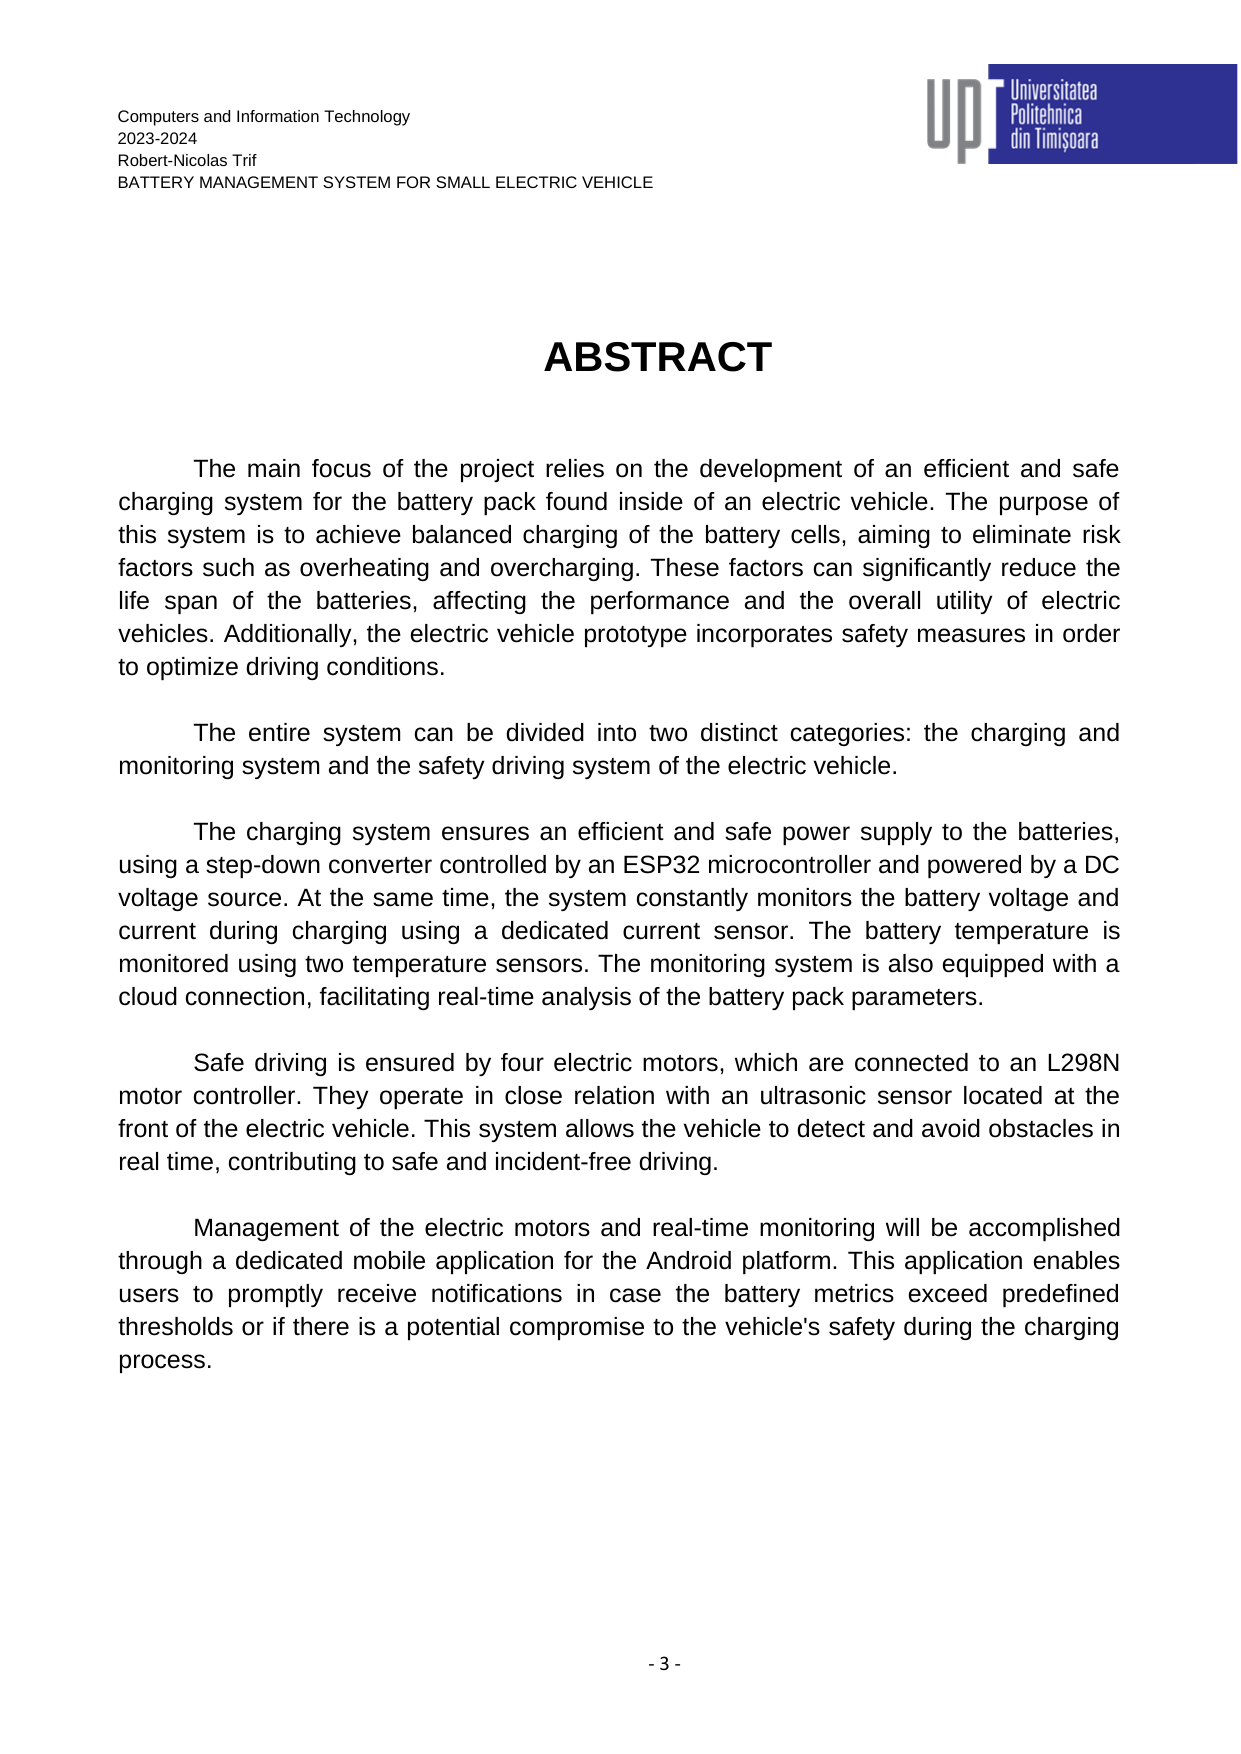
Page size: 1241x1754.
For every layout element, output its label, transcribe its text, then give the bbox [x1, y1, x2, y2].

title Safe driving is ensured by four electric motors, which are connected to an L298N motor controller. They operate in close relation with an ultrasonic sensor located at the front of the electric vehicle. This system allows the vehicle to detect and avoid obstacles in real time, contributing to safe and incident-free driving. [118, 1048, 1122, 1176]
title The main focus of the project relies on the development of an efficient and safe charging system for the battery pack found inside of an electric vehicle. The purpose of this system is to achieve balanced charging of the battery cells, aiming to eliminate risk factors such as overheating and overcharging. These factors can significantly reduce the life span of the batteries, affecting the performance and the overall utility of electric vehicles. Additionally, the electric vehicle prototype incorporates safety measures in order to optimize driving conditions. [118, 454, 1122, 681]
picture [927, 64, 1238, 164]
title The entire system can be divided into two distinct categories: the charging and monitoring system and the safety driving system of the electric vehicle. [118, 718, 1122, 780]
title Management of the electric motors and real-time monitoring will be accomplished through a dedicated mobile application for the Android platform. This application enables users to promptly receive notifications in case the battery metrics exceed predefined thresholds or if there is a potential compromise to the vehicle's safety during the charging process. [118, 1213, 1122, 1374]
title The charging system ensures an efficient and safe power supply to the batteries, using a step-down converter controlled by an ESP32 microcontroller and powered by a DC voltage source. At the same time, the system constantly monitors the battery voltage and current during charging using a dedicated current sensor. The battery temperature is monitored using two temperature sensors. The monitoring system is also equipped with a cloud connection, facilitating real-time analysis of the battery pack parameters. [118, 817, 1122, 1011]
title ABSTRACT [118, 333, 1122, 381]
